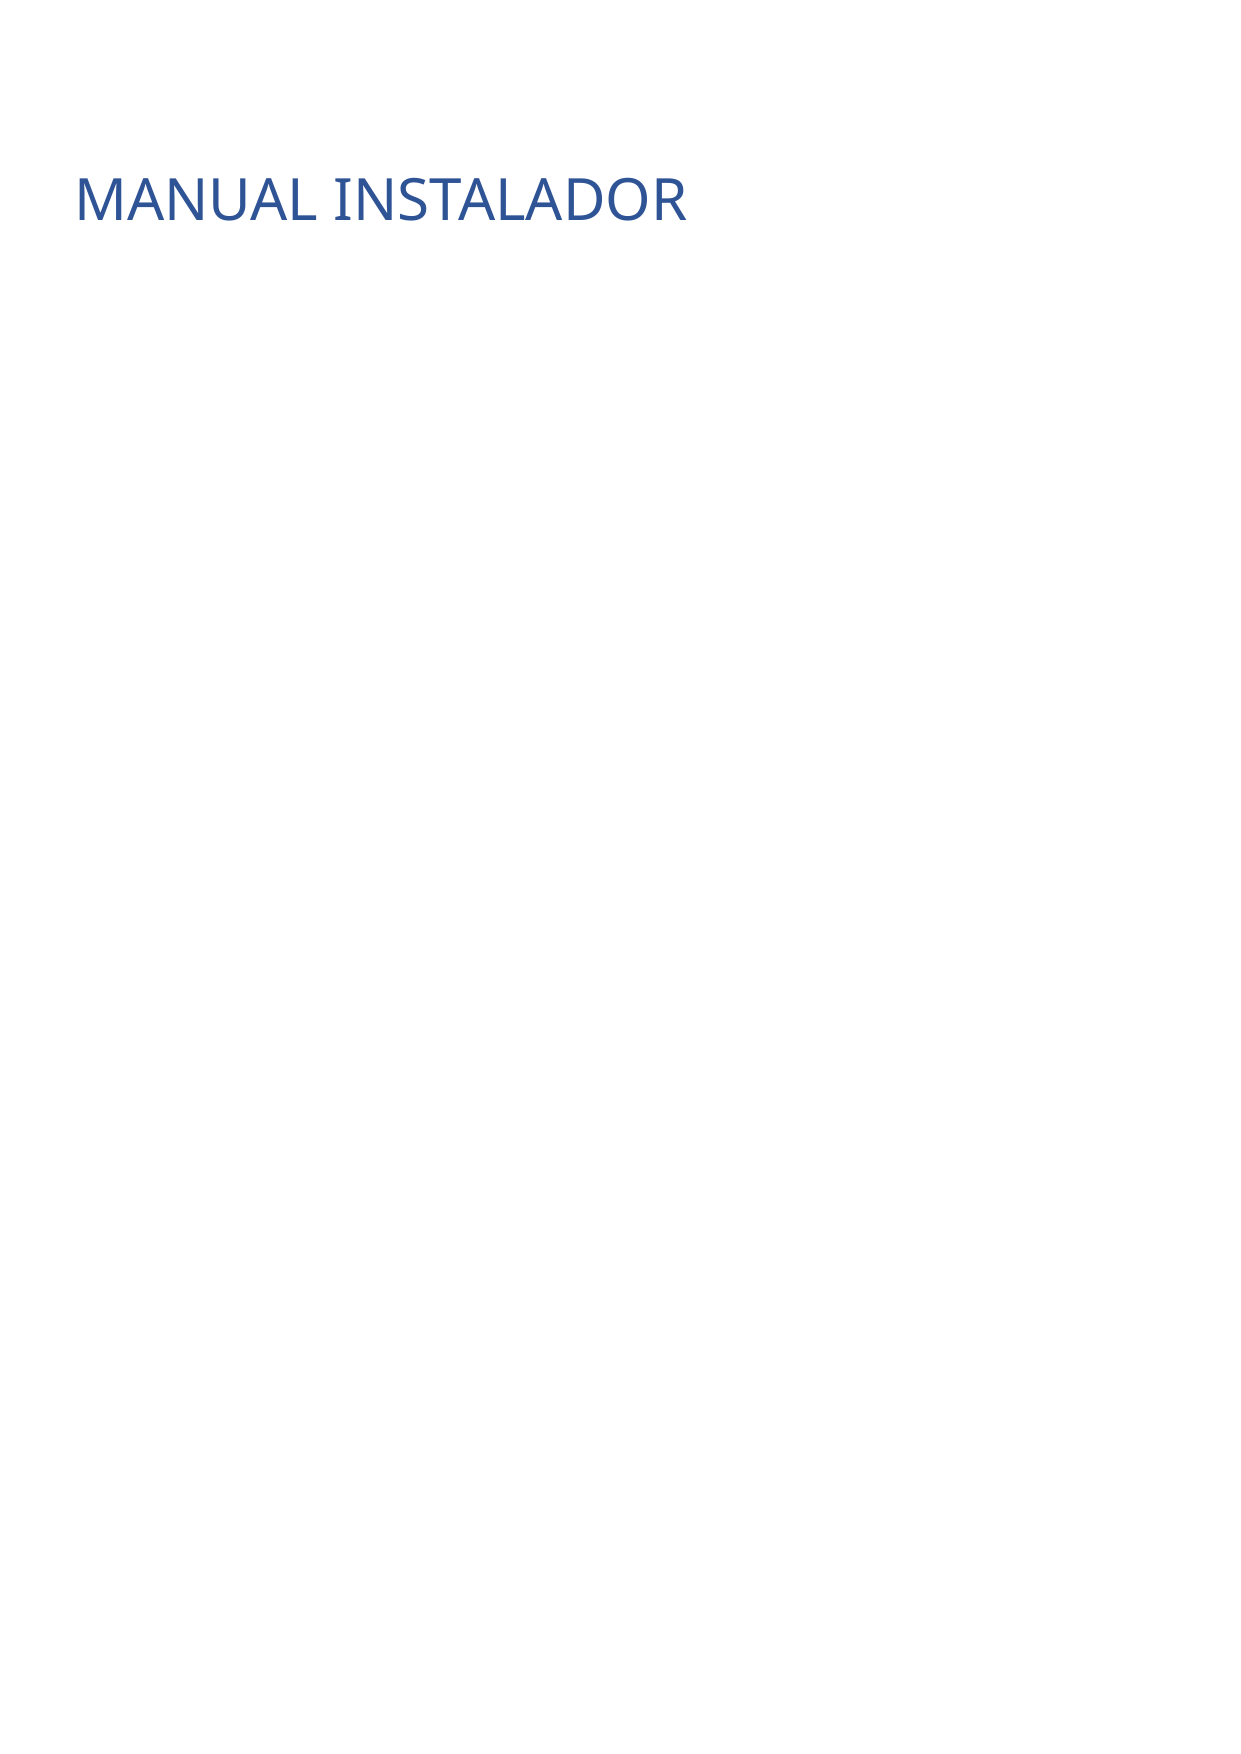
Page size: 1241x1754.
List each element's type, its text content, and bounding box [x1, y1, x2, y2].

subtitle MANUAL INSTALADOR [74, 158, 1181, 237]
